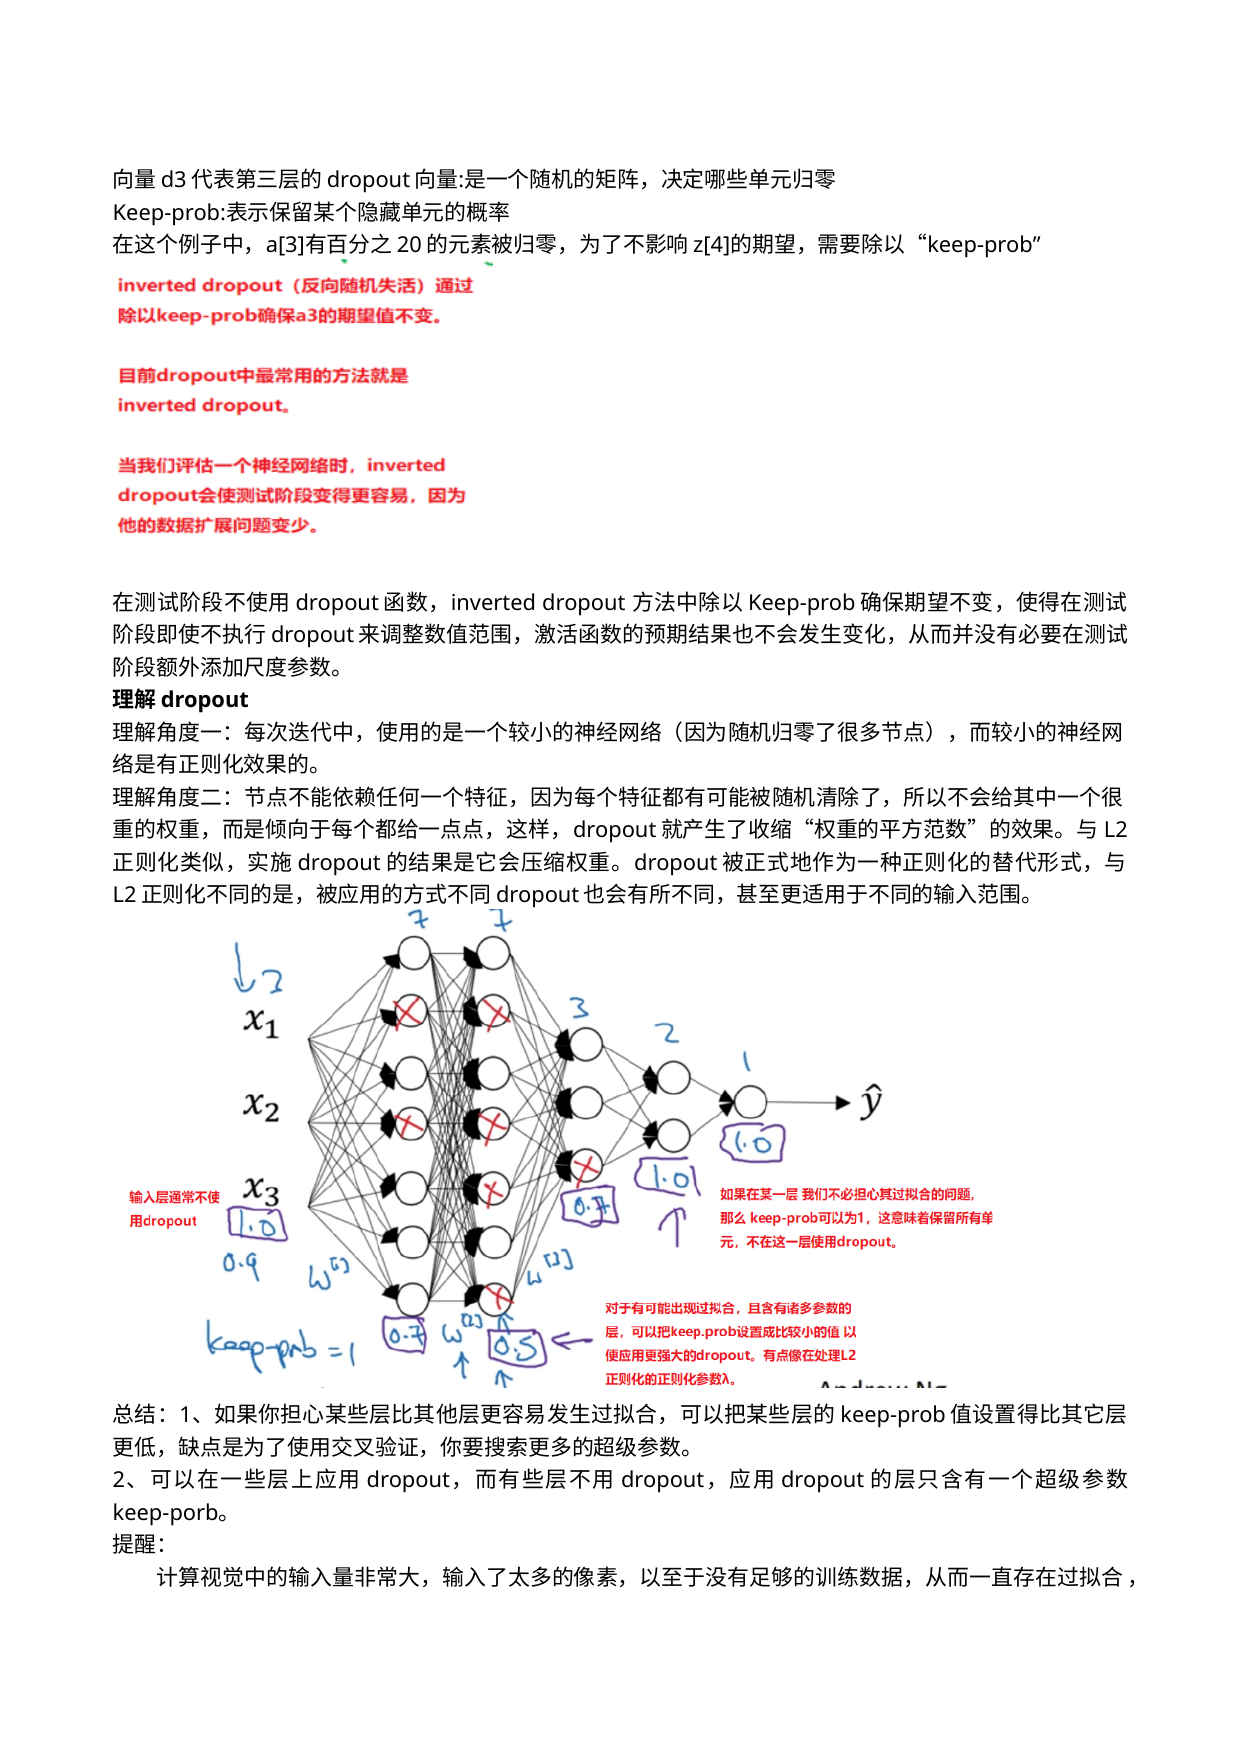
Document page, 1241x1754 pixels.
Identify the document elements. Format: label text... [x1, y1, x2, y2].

text 理解角度一：每次迭代中，使用的是一个较小的神经网络（因为随机归零了很多节点），而较小的神经网络是有正则化效果的。 [112, 714, 1128, 779]
picture [127, 909, 993, 1388]
text 理解dropout [112, 682, 1128, 714]
text Keep-prob:表示保留某个隐藏单元的概率 [112, 194, 1128, 227]
text 2、可以在一些层上应用dropout，而有些层不用dropout，应用dropout的层只含有一个超级参数keep-porb。 [112, 1462, 1128, 1527]
picture [112, 259, 493, 558]
text 在这个例子中，a[3]有百分之20的元素被归零，为了不影响z[4]的期望，需要除以“keep-prob” [112, 227, 1128, 259]
text 在测试阶段不使用dropout函数，inverted dropout 方法中除以Keep-prob确保期望不变，使得在测试阶段即使不执行dropout来调整数值范围，激活函数的预期结果也不会发生变化，从而并没有必要在测试阶段额外添加尺度参数。 [112, 584, 1128, 682]
text 提醒： [112, 1527, 1128, 1559]
text 理解角度二：节点不能依赖任何一个特征，因为每个特征都有可能被随机清除了，所以不会给其中一个很重的权重，而是倾向于每个都给一点点，这样，dropout就产生了收缩“权重的平方范数”的效果。与L2正则化类似，实施dropout的结果是它会压缩权重。dropout被正式地作为一种正则化的替代形式，与L2正则化不同的是，被应用的方式不同 dropout也会有所不同，甚至更适用于不同的输入范围。 [112, 779, 1128, 909]
text 总结：1、如果你担心某些层比其他层更容易发生过拟合，可以把某些层的keep-prob值设置得比其它层更低，缺点是为了使用交叉验证，你要搜索更多的超级参数。 [112, 1397, 1128, 1462]
text 向量d3代表第三层的dropout向量:是一个随机的矩阵，决定哪些单元归零 [112, 162, 1128, 194]
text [112, 1559, 1128, 1592]
